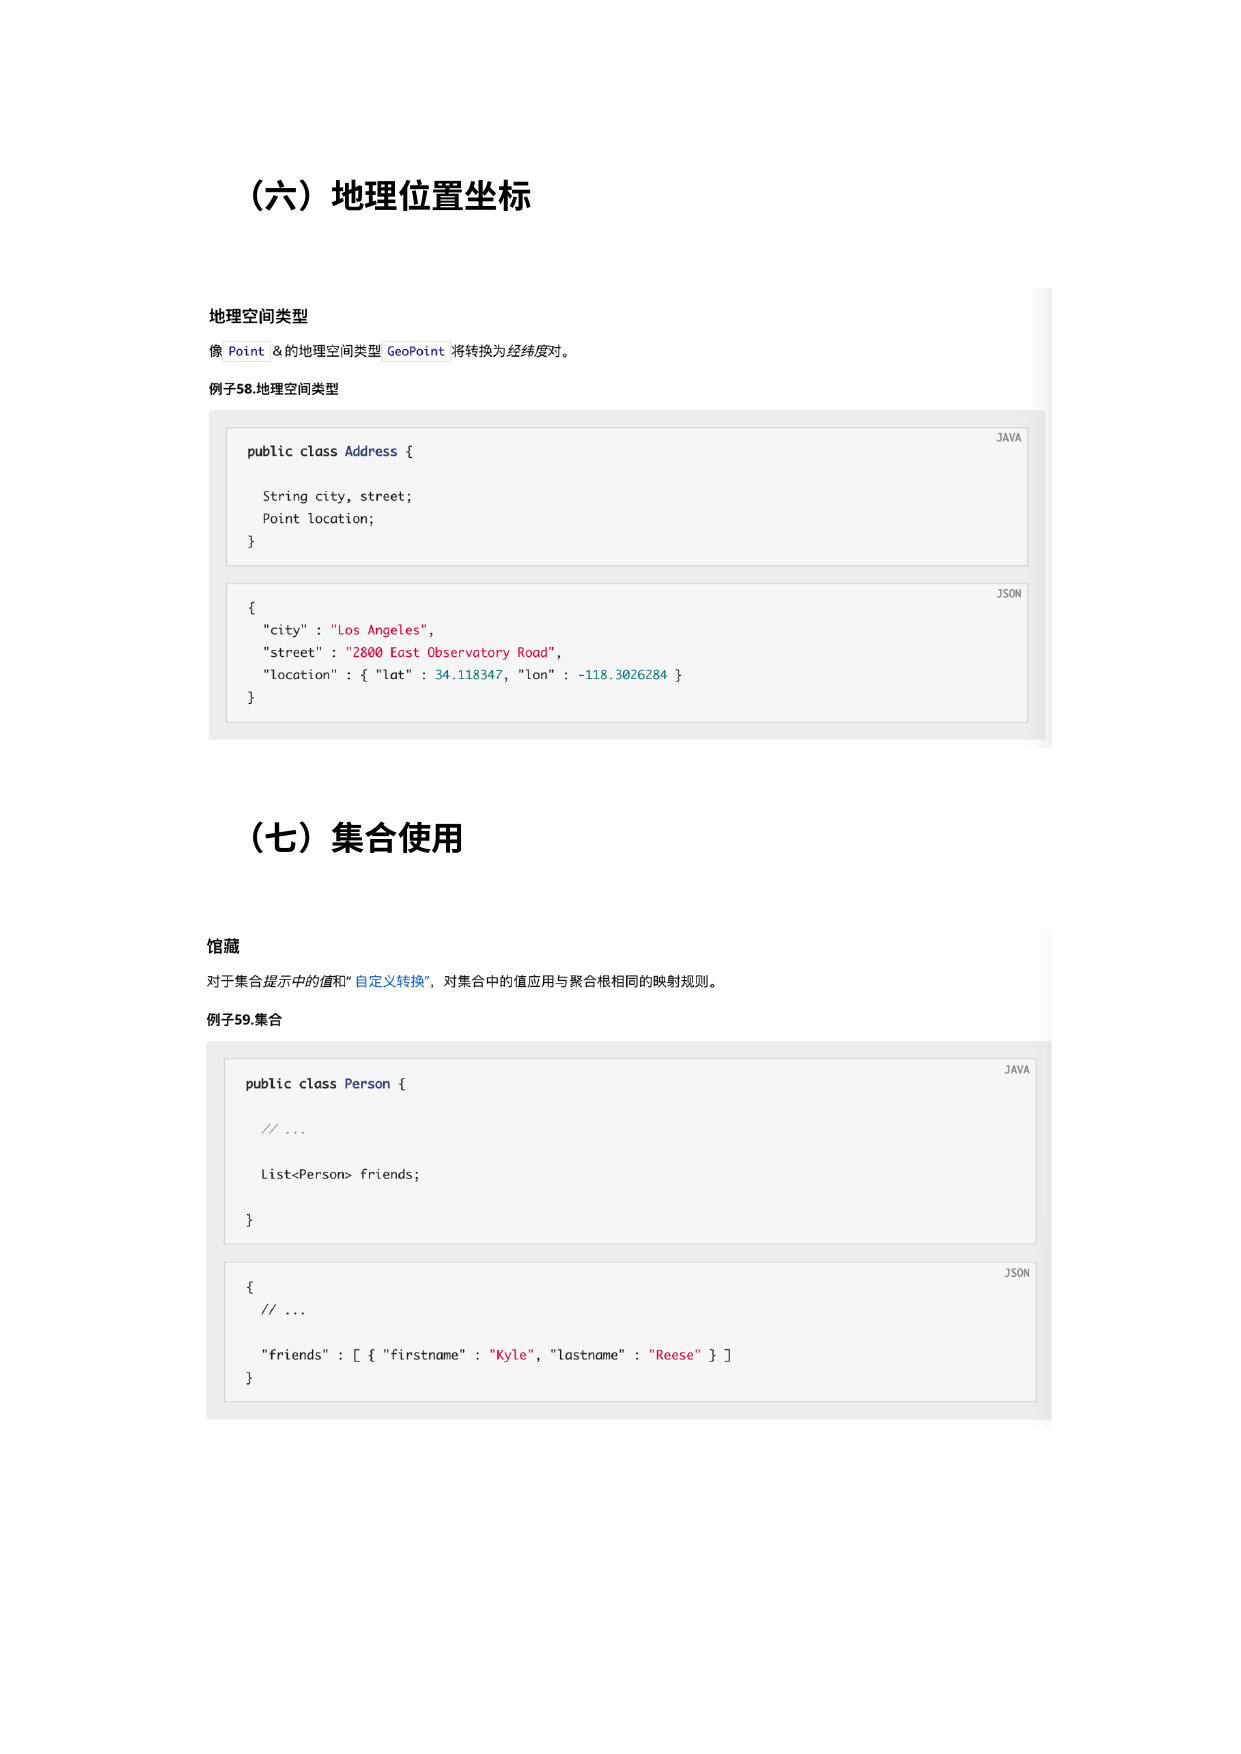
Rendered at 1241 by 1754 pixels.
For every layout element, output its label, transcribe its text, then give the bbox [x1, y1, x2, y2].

subtitle 地理位置坐标 [187, 162, 1053, 227]
picture [187, 930, 1052, 1428]
picture [187, 288, 1052, 748]
subtitle 集合使用 [187, 803, 1053, 868]
